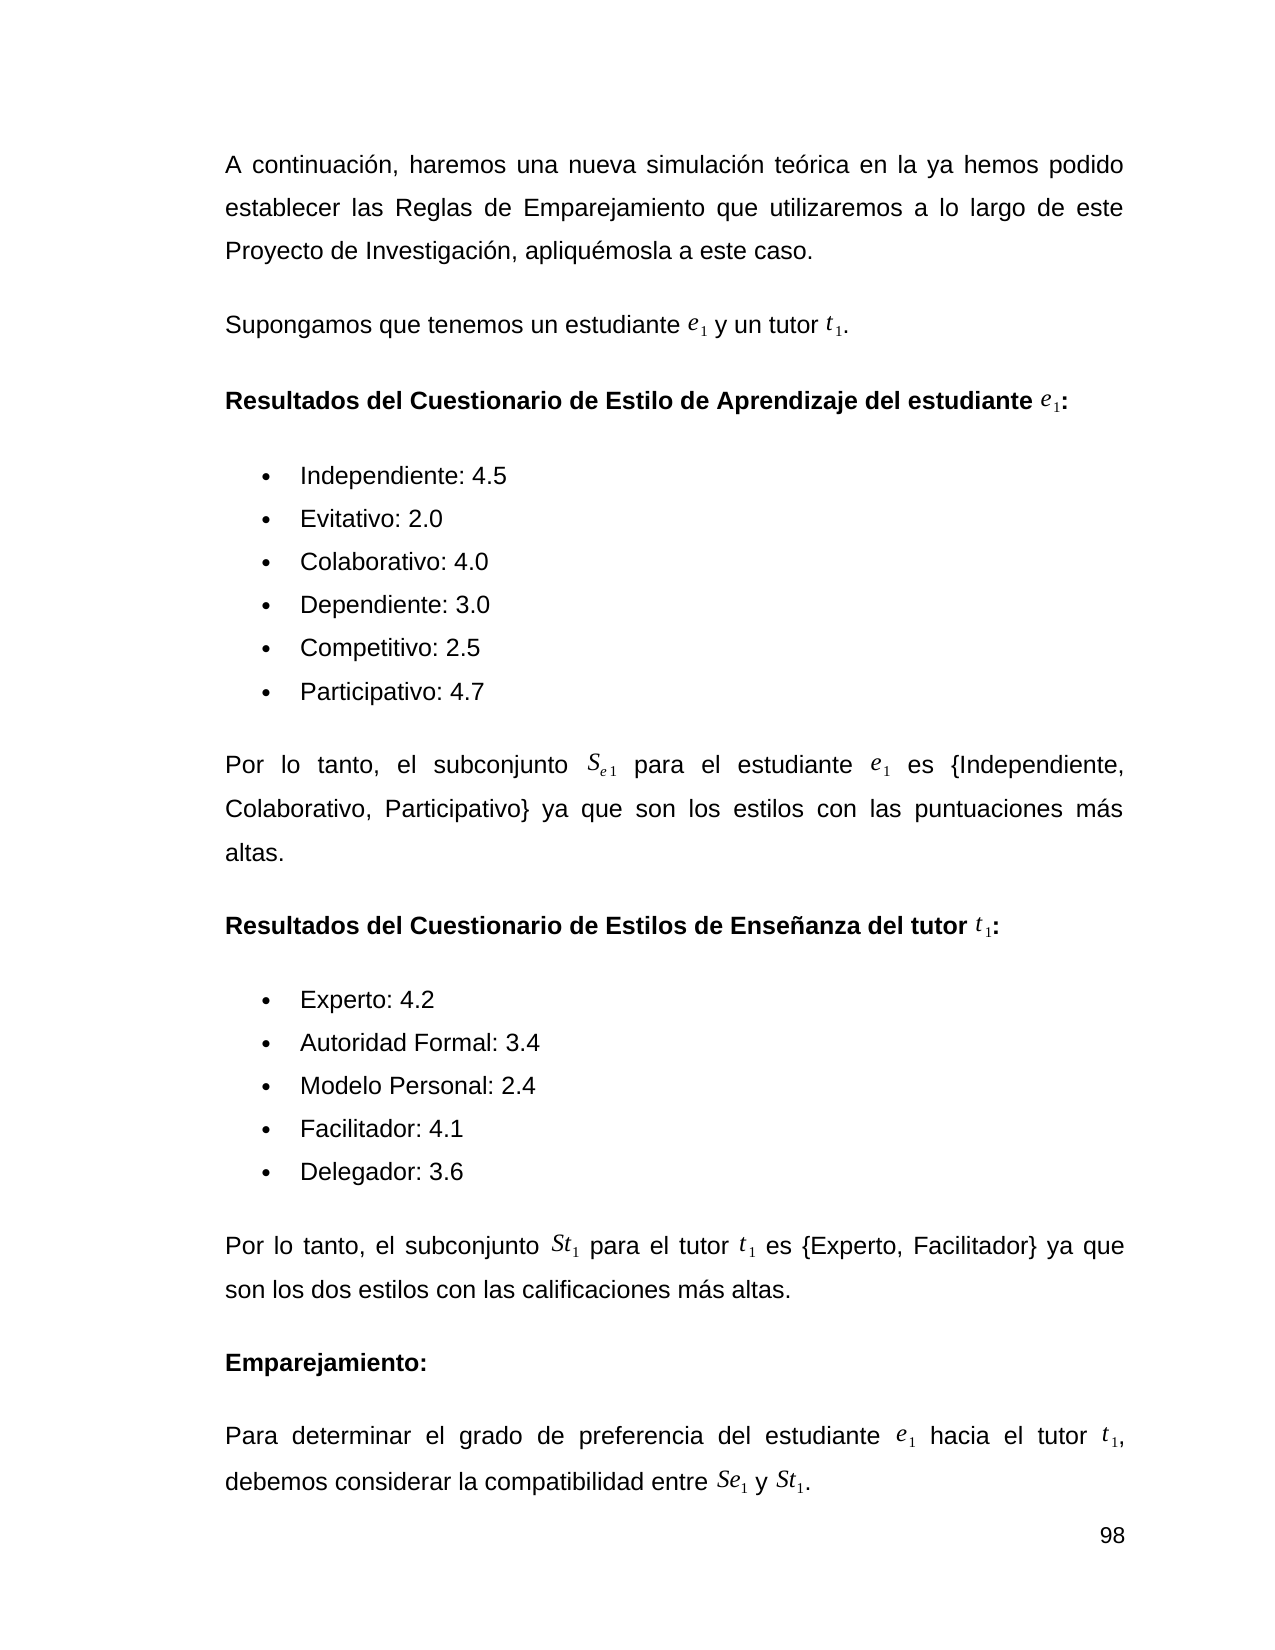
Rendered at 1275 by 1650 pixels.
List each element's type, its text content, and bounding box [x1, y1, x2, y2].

list Independiente: 4.5 [262, 461, 1125, 489]
list Experto: 4.2 [262, 985, 1125, 1013]
text Por lo tanto, el subconjunto ​​ para el tutor ​ es {Experto, Facilitador} ya que son los dos estilos con las calificaciones más altas. [225, 1229, 1125, 1304]
list Dependiente: 3.0 [262, 590, 1125, 619]
list Participativo: 4.7 [262, 676, 1125, 705]
text A continuación, haremos una nueva simulación teórica en la ya hemos podido establecer las Reglas de Emparejamiento que utilizaremos a lo largo de este Proyecto de Investigación, apliquémosla a este caso. [225, 150, 1125, 265]
text Resultados del Cuestionario de Estilos de Enseñanza del tutor : [225, 910, 1125, 941]
text Supongamos que tenemos un estudiante ​ y un tutor ​. [225, 308, 1125, 340]
list Competitivo: 2.5 [262, 633, 1125, 662]
text Emparejamiento: [225, 1348, 1125, 1376]
list Facilitador: 4.1 [262, 1114, 1125, 1143]
list Colaborativo: 4.0 [262, 547, 1125, 576]
text Por lo tanto, el subconjunto ​​ para el estudiante ​ es {Independiente, Colaborativo, Participativo} ya que son los estilos con las puntuaciones más altas. [225, 749, 1125, 866]
list Autoridad Formal: 3.4 [262, 1028, 1125, 1057]
text Para determinar el grado de preferencia del estudiante ​ hacia el tutor ​, debemos considerar la compatibilidad entre ​​ y ​​. [225, 1420, 1125, 1497]
list Modelo Personal: 2.4 [262, 1071, 1125, 1100]
text Resultados del Cuestionario de Estilo de Aprendizaje del estudiante ​: [225, 385, 1125, 416]
list Delegador: 3.6 [262, 1157, 1125, 1186]
list Evitativo: 2.0 [262, 504, 1125, 533]
